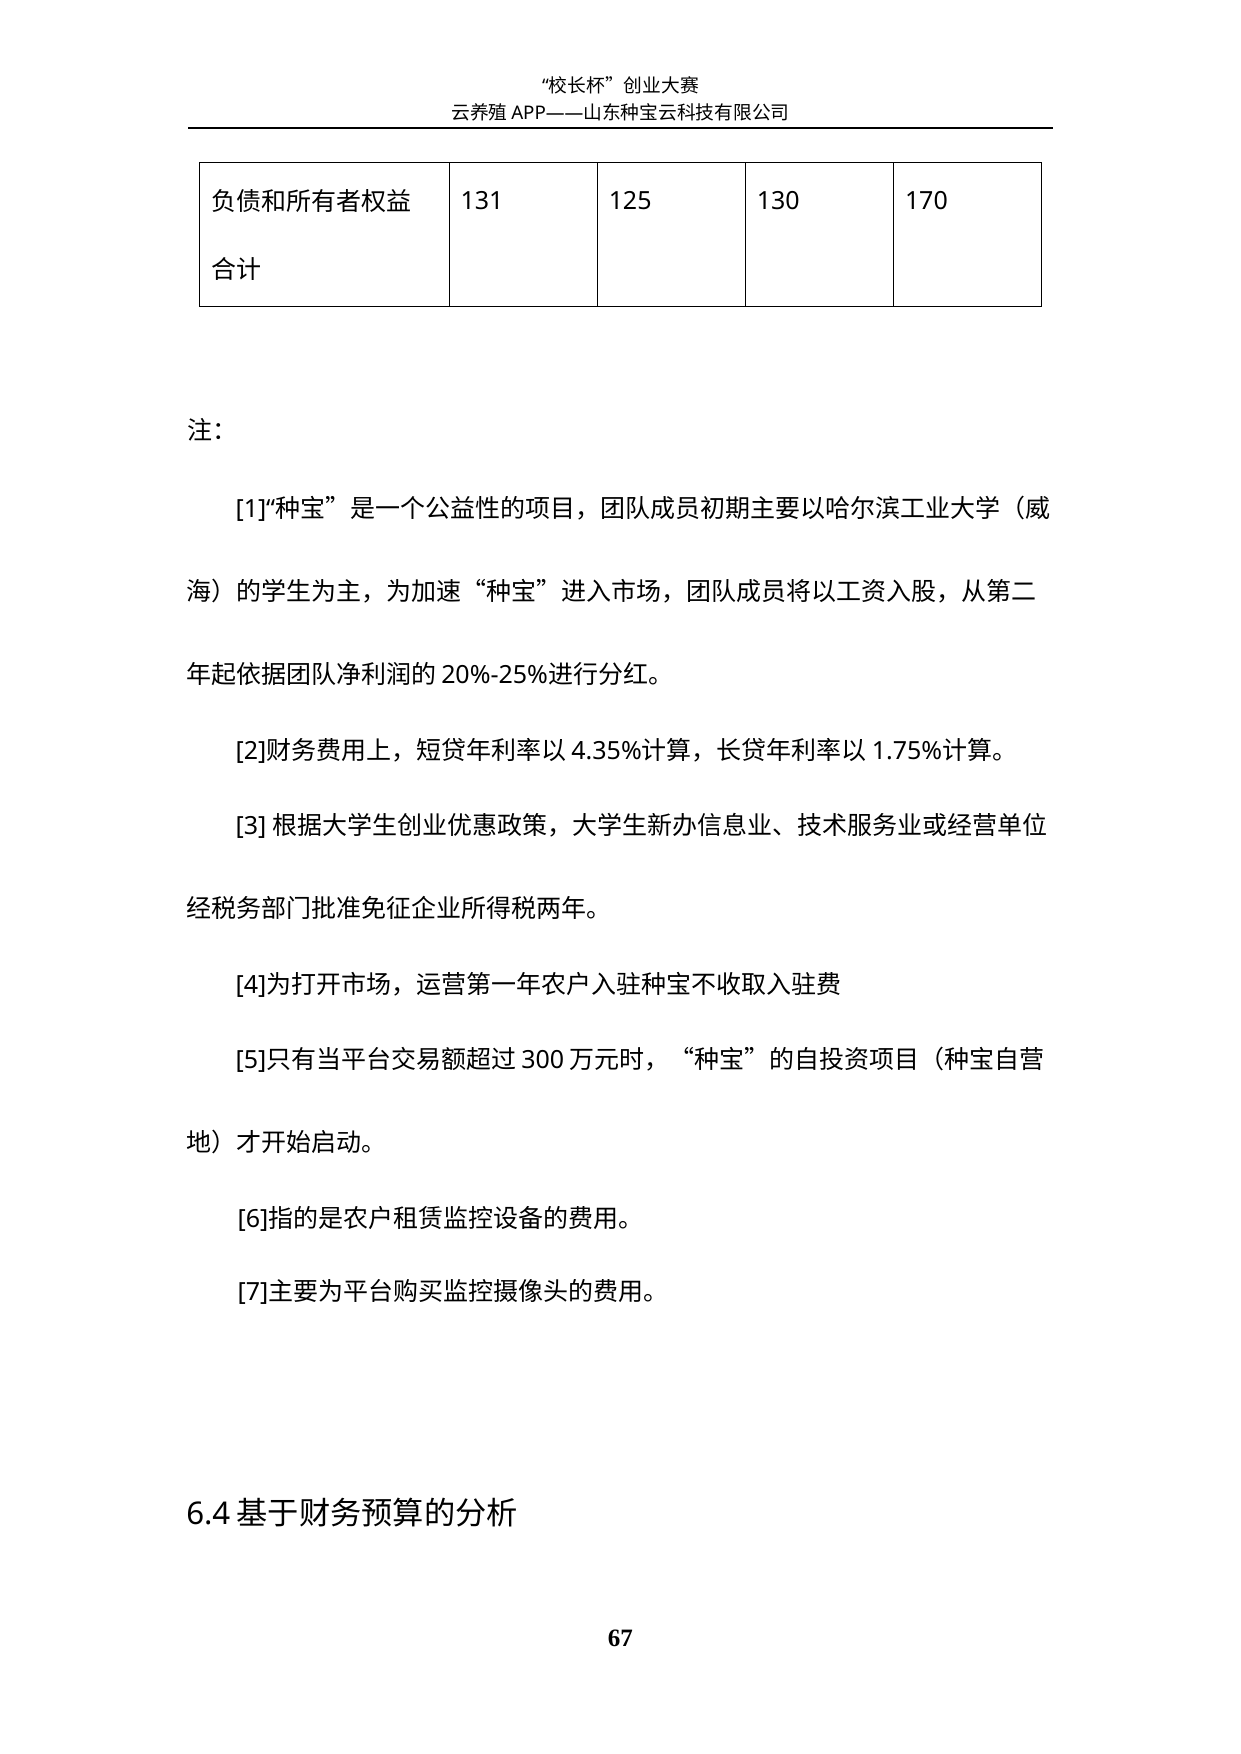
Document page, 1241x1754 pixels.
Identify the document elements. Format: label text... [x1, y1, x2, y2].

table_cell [450, 163, 597, 306]
text [4]为打开市场，运营第一年农户入驻种宝不收取入驻费 [186, 950, 1053, 1015]
text 注： [187, 396, 799, 461]
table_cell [746, 163, 893, 306]
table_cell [598, 163, 745, 306]
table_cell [200, 163, 449, 306]
text [7]主要为平台购买监控摄像头的费用。 [237, 1257, 1053, 1322]
text [5]只有当平台交易额超过300万元时，“种宝”的自投资项目（种宝自营地）才开始启动。 [186, 1025, 1053, 1173]
text [3] 根据大学生创业优惠政策，大学生新办信息业、技术服务业或经营单位经税务部门批准免征企业所得税两年。 [186, 791, 1053, 939]
text [2]财务费用上，短贷年利率以4.35%计算，长贷年利率以1.75%计算。 [186, 716, 1053, 781]
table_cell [894, 163, 1041, 306]
text [6]指的是农户租赁监控设备的费用。 [237, 1184, 1053, 1249]
text [1]“种宝”是一个公益性的项目，团队成员初期主要以哈尔滨工业大学（威海）的学生为主，为加速“种宝”进入市场，团队成员将以工资入股，从第二年起依据团队净利润的20%-25%进行分红。 [186, 474, 1053, 706]
text 6.4基于财务预算的分析 [186, 1479, 1053, 1544]
